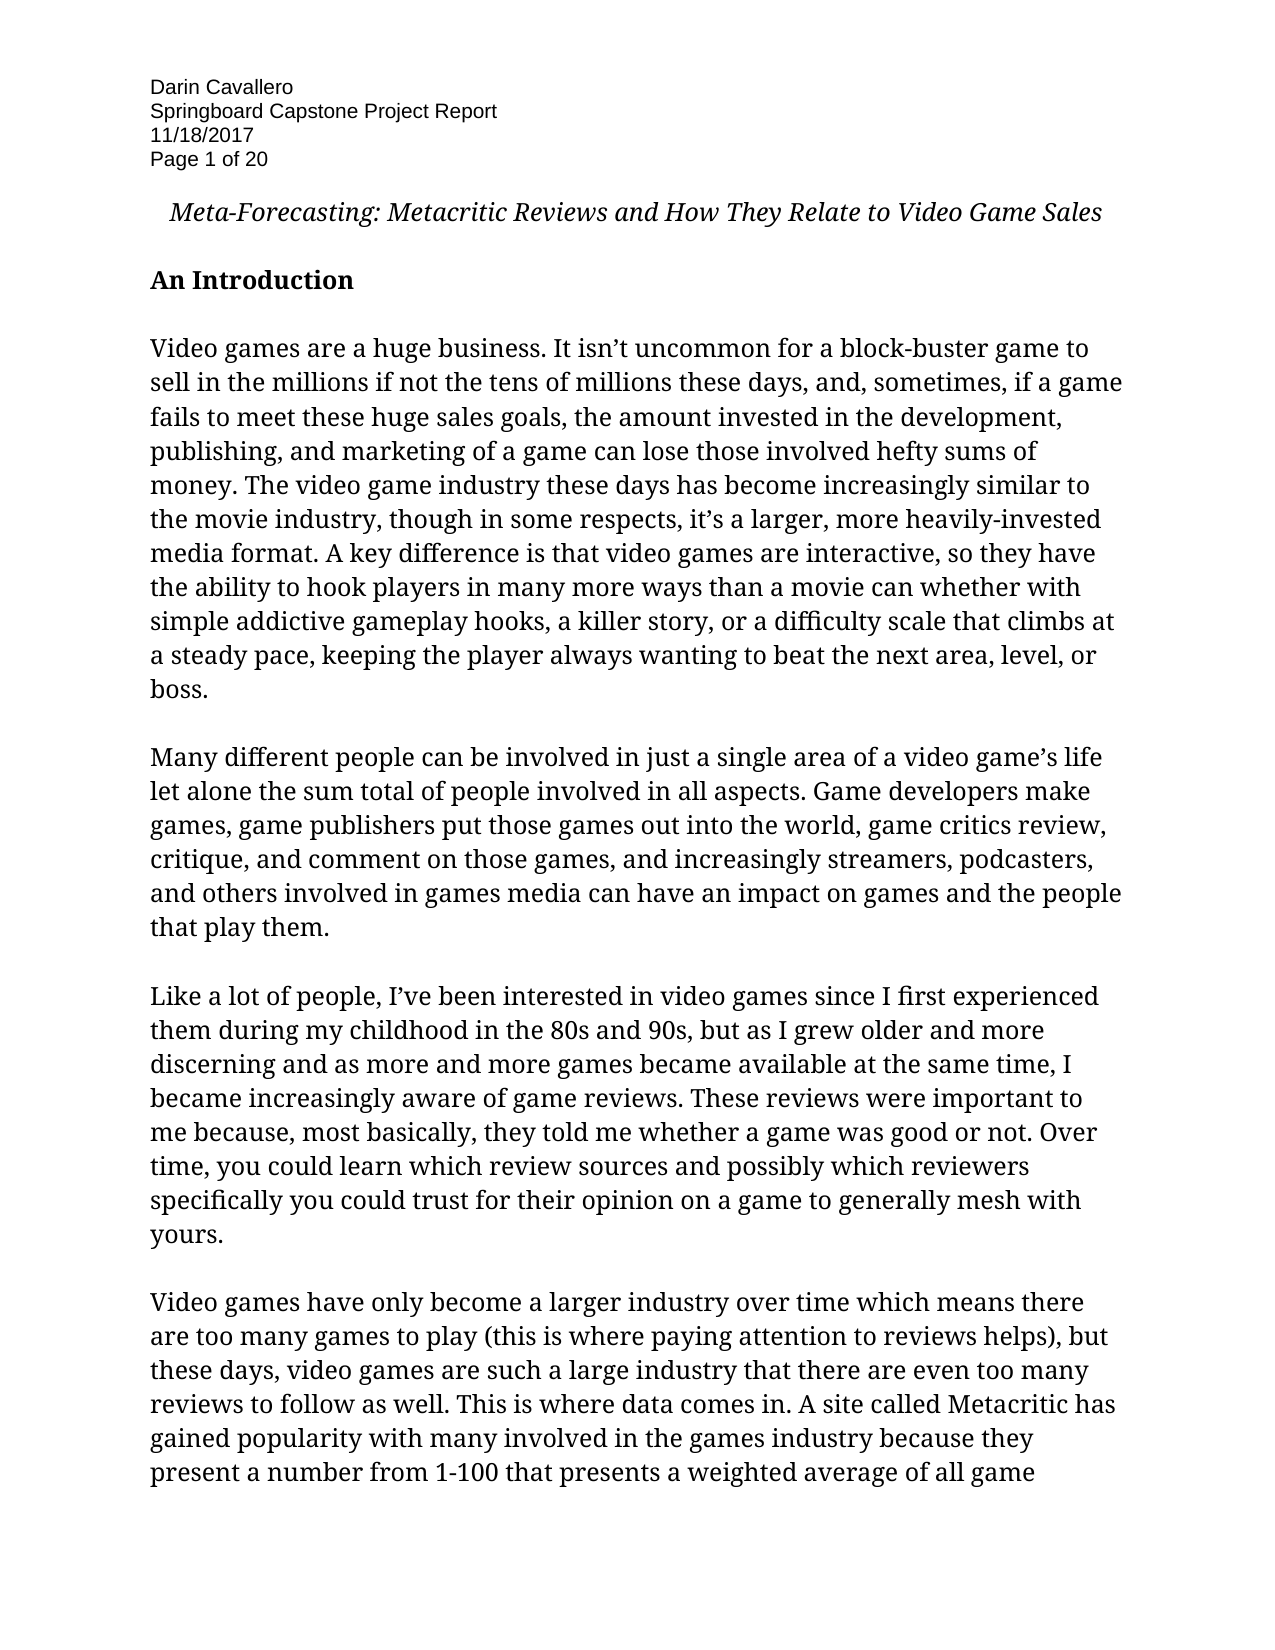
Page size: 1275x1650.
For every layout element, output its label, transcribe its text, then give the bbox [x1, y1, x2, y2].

text Many different people can be involved in just a single area of a video game’s life let alone the sum total of people involved in all aspects. Game developers make games, game publishers put those games out into the world, game critics review, critique, and comment on those games, and increasingly streamers, podcasters, and others involved in games media can have an impact on games and the people that play them. [150, 740, 1125, 944]
text Meta-Forecasting: Metacritic Reviews and How They Relate to Video Game Sales [150, 195, 1125, 229]
text An Introduction [150, 263, 1125, 297]
text Video games are a huge business. It isn’t uncommon for a block-buster game to sell in the millions if not the tens of millions these days, and, sometimes, if a game fails to meet these huge sales goals, the amount invested in the development, publishing, and marketing of a game can lose those involved hefty sums of money. The video game industry these days has become increasingly similar to the movie industry, though in some respects, it’s a larger, more heavily-invested media format. A key difference is that video games are interactive, so they have the ability to hook players in many more ways than a movie can whether with simple addictive gameplay hooks, a killer story, or a difficulty scale that climbs at a steady pace, keeping the player always wanting to beat the next area, level, or boss. [150, 331, 1125, 706]
text Like a lot of people, I’ve been interested in video games since I first experienced them during my childhood in the 80s and 90s, but as I grew older and more discerning and as more and more games became available at the same time, I became increasingly aware of game reviews. These reviews were important to me because, most basically, they told me whether a game was good or not. Over time, you could learn which review sources and possibly which reviewers specifically you could trust for their opinion on a game to generally mesh with yours. [150, 978, 1125, 1251]
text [150, 1285, 1125, 1489]
